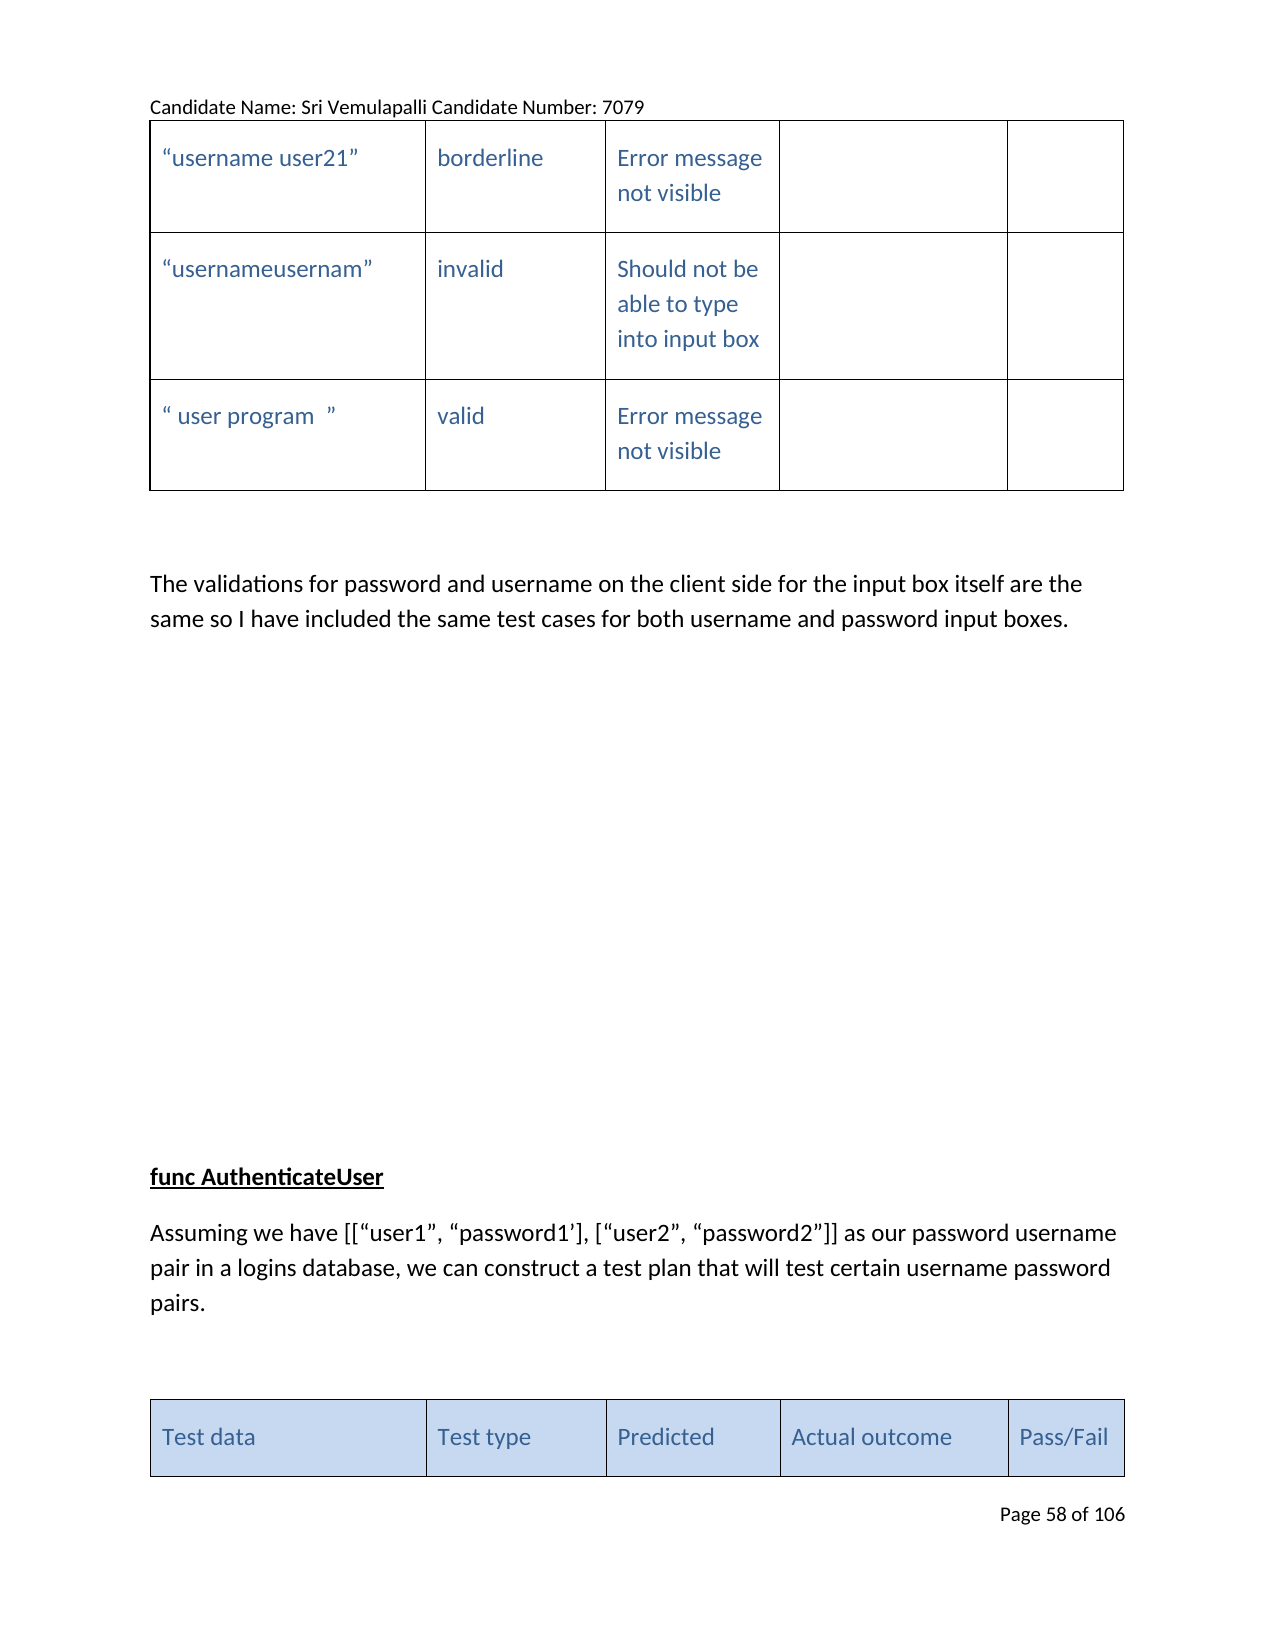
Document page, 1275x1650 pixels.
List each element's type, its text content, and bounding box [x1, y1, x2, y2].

table_cell [1008, 233, 1123, 378]
table_header Actual outcome [781, 1400, 1008, 1476]
table_cell “ user program ” [151, 380, 425, 490]
table_header Predicted outcome [607, 1400, 780, 1476]
table_cell borderline [426, 121, 605, 232]
table_cell valid [426, 380, 605, 490]
table_header Test data [151, 1400, 426, 1476]
table_cell Should not be able to type into input box [606, 233, 779, 378]
table_cell “usernameusernam” [151, 233, 425, 378]
table_cell Error message not visible [606, 380, 779, 490]
table_header Test type [427, 1400, 606, 1476]
text func AuthenticateUser [150, 1161, 1125, 1192]
table_cell “username user21” [151, 121, 425, 232]
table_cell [606, 121, 779, 232]
table_cell [780, 380, 1007, 490]
table_cell [780, 233, 1007, 378]
table_cell [780, 121, 1007, 232]
text Assuming we have [[“user1”, “password1’], [“user2”, “password2”]] as our password username pair in a logins database, we can construct a test plan that will test certain username password pairs. [150, 1217, 1125, 1318]
table_header Pass/Fail [1009, 1400, 1124, 1476]
text The validations for password and username on the client side for the input box itself are the same so I have included the same test cases for both username and password input boxes. [150, 568, 1125, 633]
table_cell [1008, 380, 1123, 490]
table_cell [1008, 121, 1123, 232]
table_cell invalid [426, 233, 605, 378]
